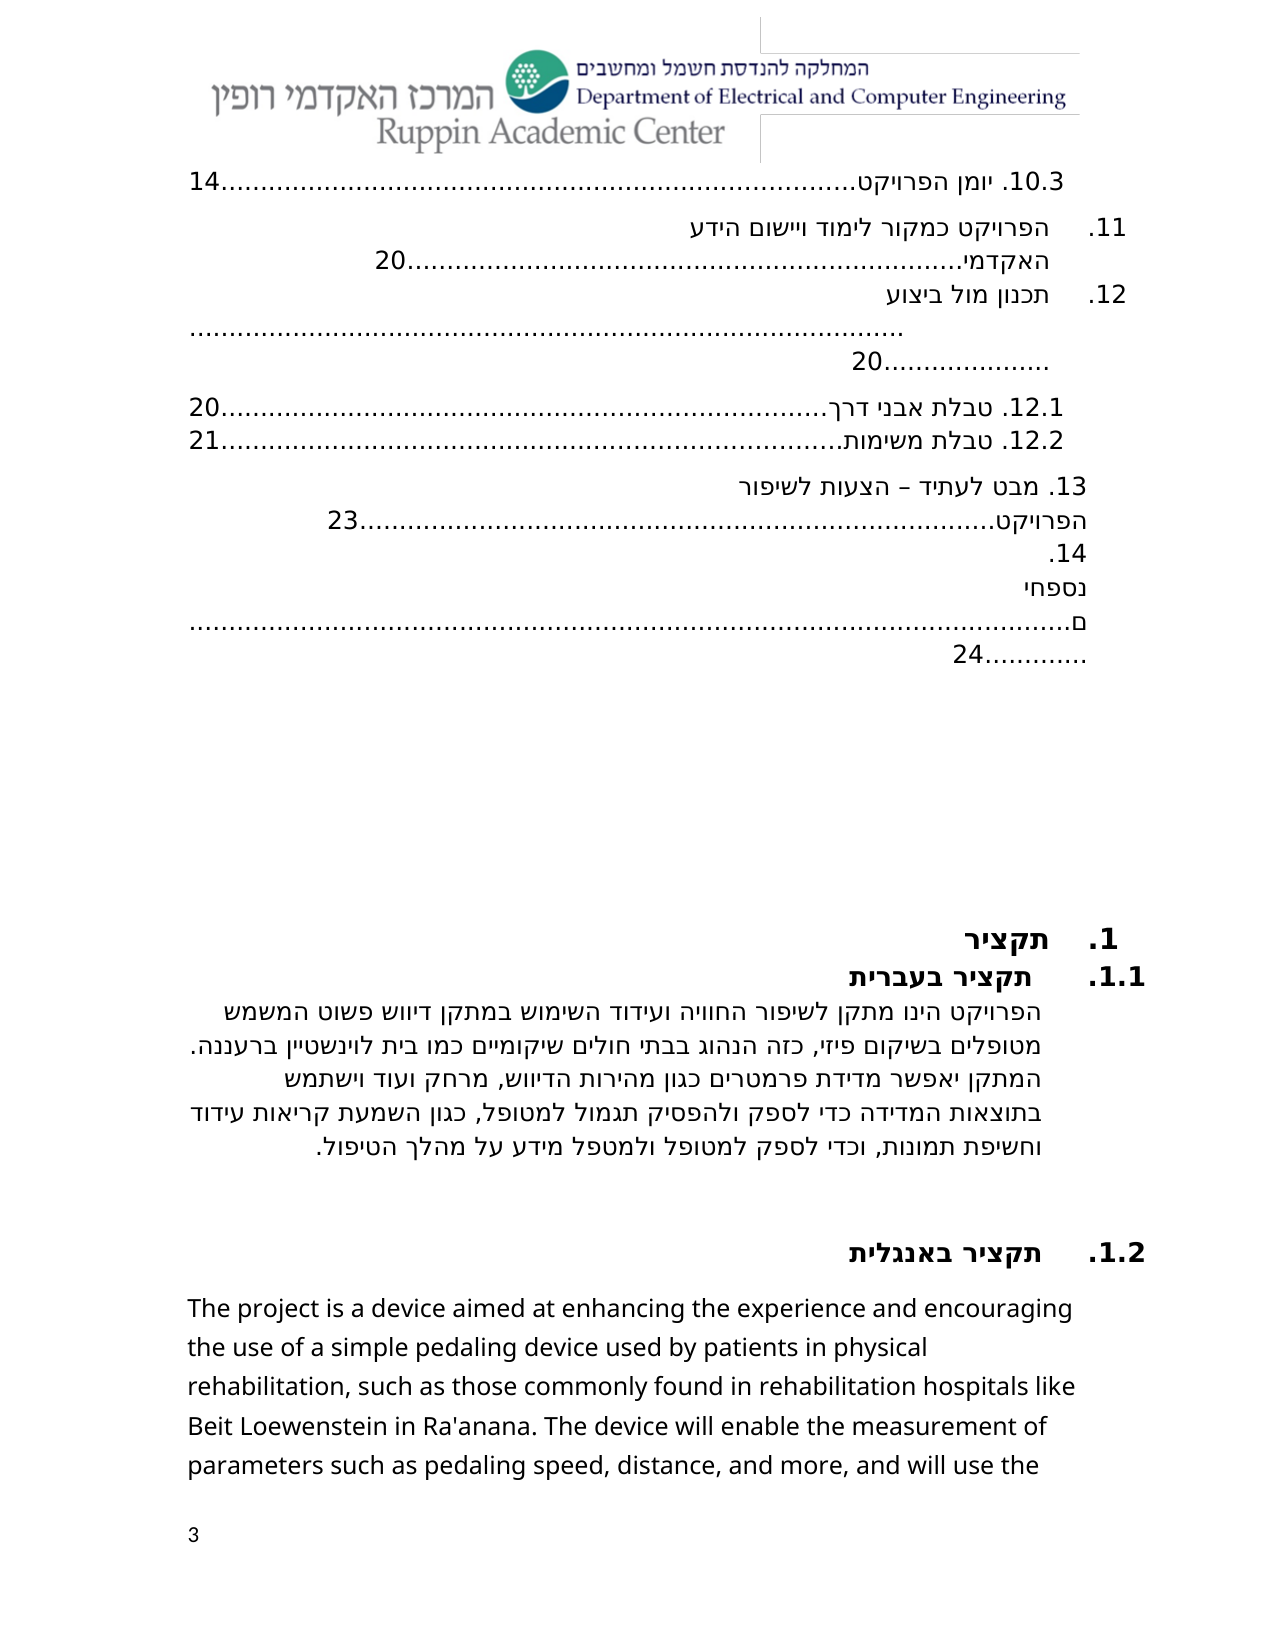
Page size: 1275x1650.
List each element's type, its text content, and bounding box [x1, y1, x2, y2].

list תקציר [187, 922, 1087, 956]
picture [176, 17, 1080, 163]
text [187, 1291, 1087, 1481]
list תקציר באנגלית [187, 1238, 1087, 1269]
list הפרויקט הינו מתקן לשיפור החוויה ועידוד השימוש במתקן דיווש פשוט המשמש מטופלים בשיקום פיזי, כזה הנהוג בבתי חולים שיקומיים כמו בית לוינשטיין ברעננה. המתקן יאפשר מדידת פרמטרים כגון מהירות הדיווש, מרחק ועוד וישתמש בתוצאות המדידה כדי לספק ולהפסיק תגמול למטופל, כגון השמעת קריאות עידוד וחשיפת תמונות, וכדי לספק למטופל ולמטפל מידע על מהלך הטיפול. [187, 997, 1042, 1161]
list תקציר בעברית [187, 961, 1087, 993]
